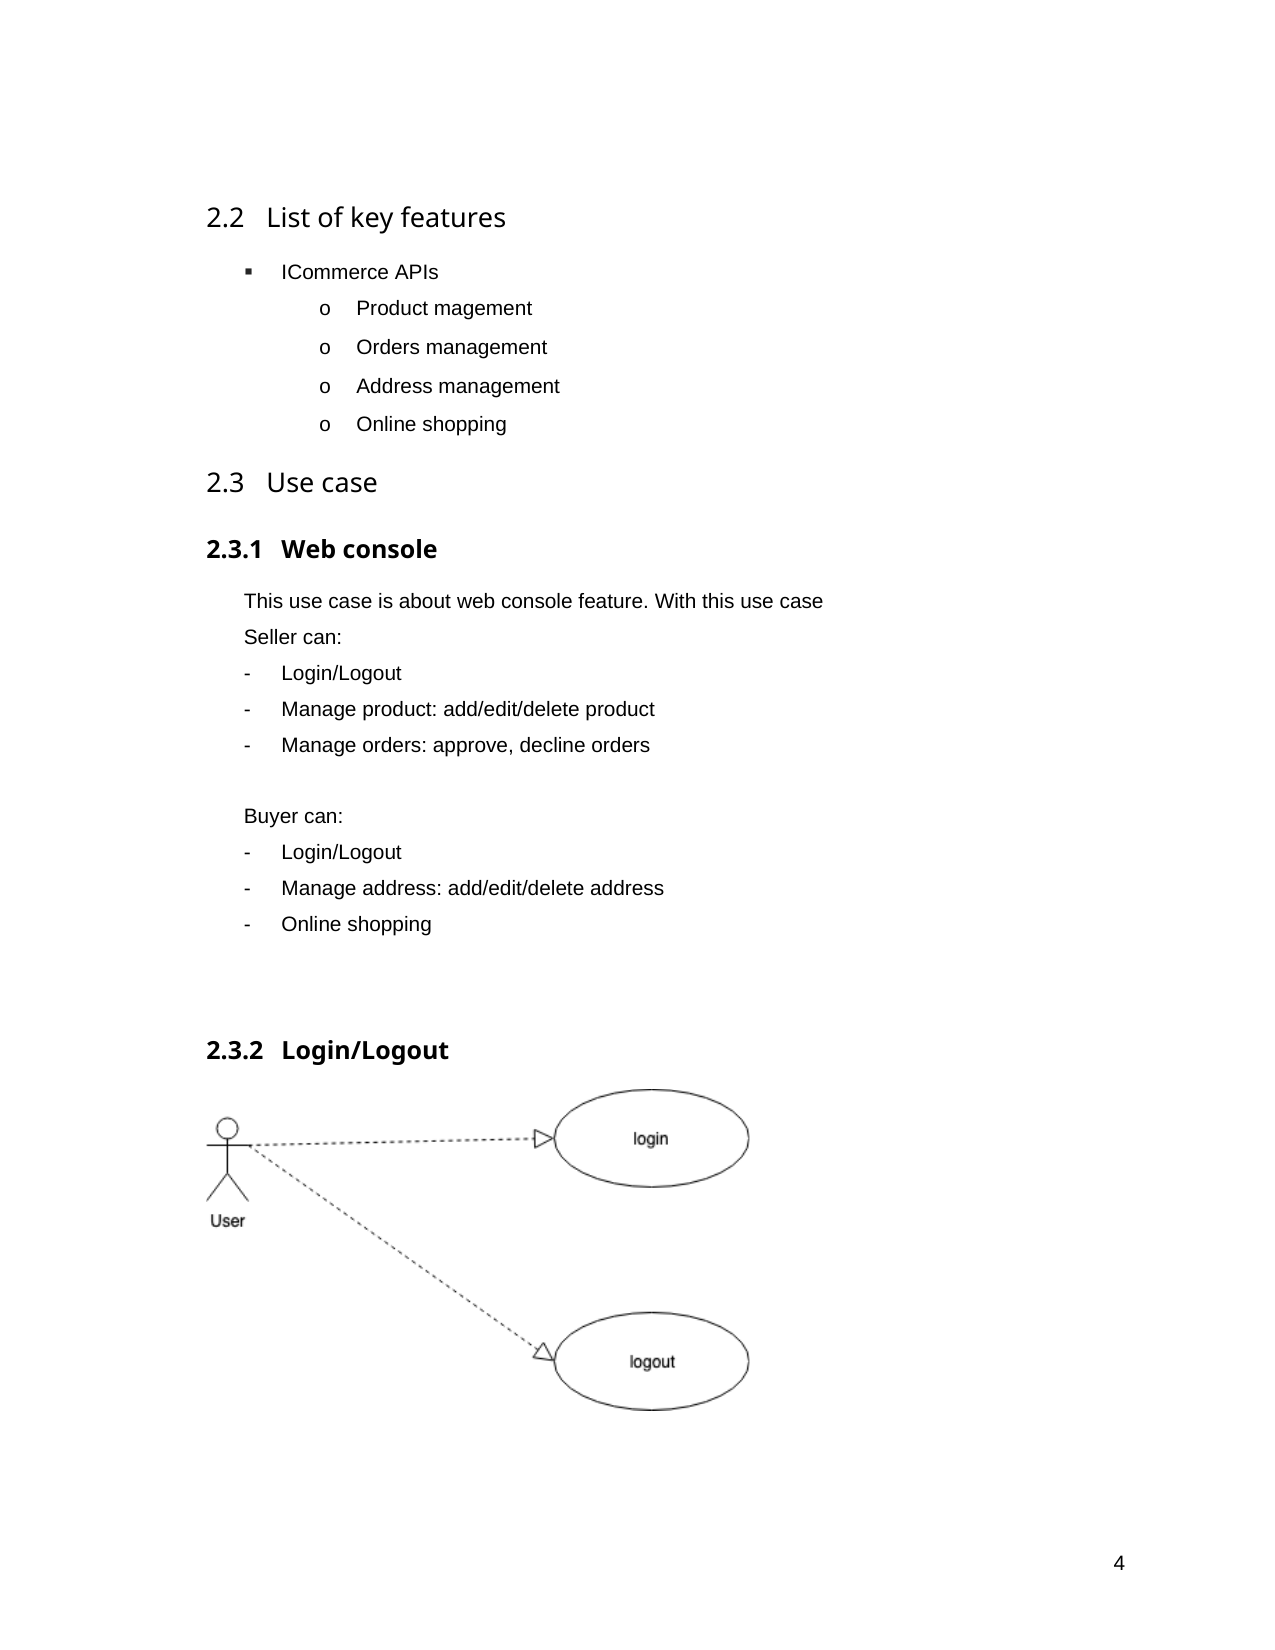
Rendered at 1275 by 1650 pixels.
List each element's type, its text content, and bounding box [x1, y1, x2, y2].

picture [206, 1089, 750, 1411]
list Online shopping [319, 412, 1125, 438]
subtitle Web console [206, 531, 1125, 565]
list Manage product: add/edit/delete product [244, 696, 1125, 720]
list Login/Logout [244, 661, 1125, 684]
list Online shopping [244, 912, 1125, 936]
subtitle List of key features [206, 198, 1125, 235]
subtitle Use case [206, 463, 1125, 500]
list ICommerce APIs [244, 260, 1125, 284]
list Manage address: add/edit/delete address [244, 876, 1125, 900]
list Product magement [319, 296, 1125, 322]
list Address management [319, 373, 1125, 399]
subtitle Login/Logout [206, 1032, 1125, 1066]
list Login/Logout [244, 840, 1125, 864]
text This use case is about web console feature. With this use case [206, 589, 1125, 613]
text Buyer can: [244, 804, 1125, 828]
text Seller can: [206, 624, 1125, 648]
list Manage orders: approve, decline orders [244, 732, 1125, 756]
list Orders management [319, 335, 1125, 361]
